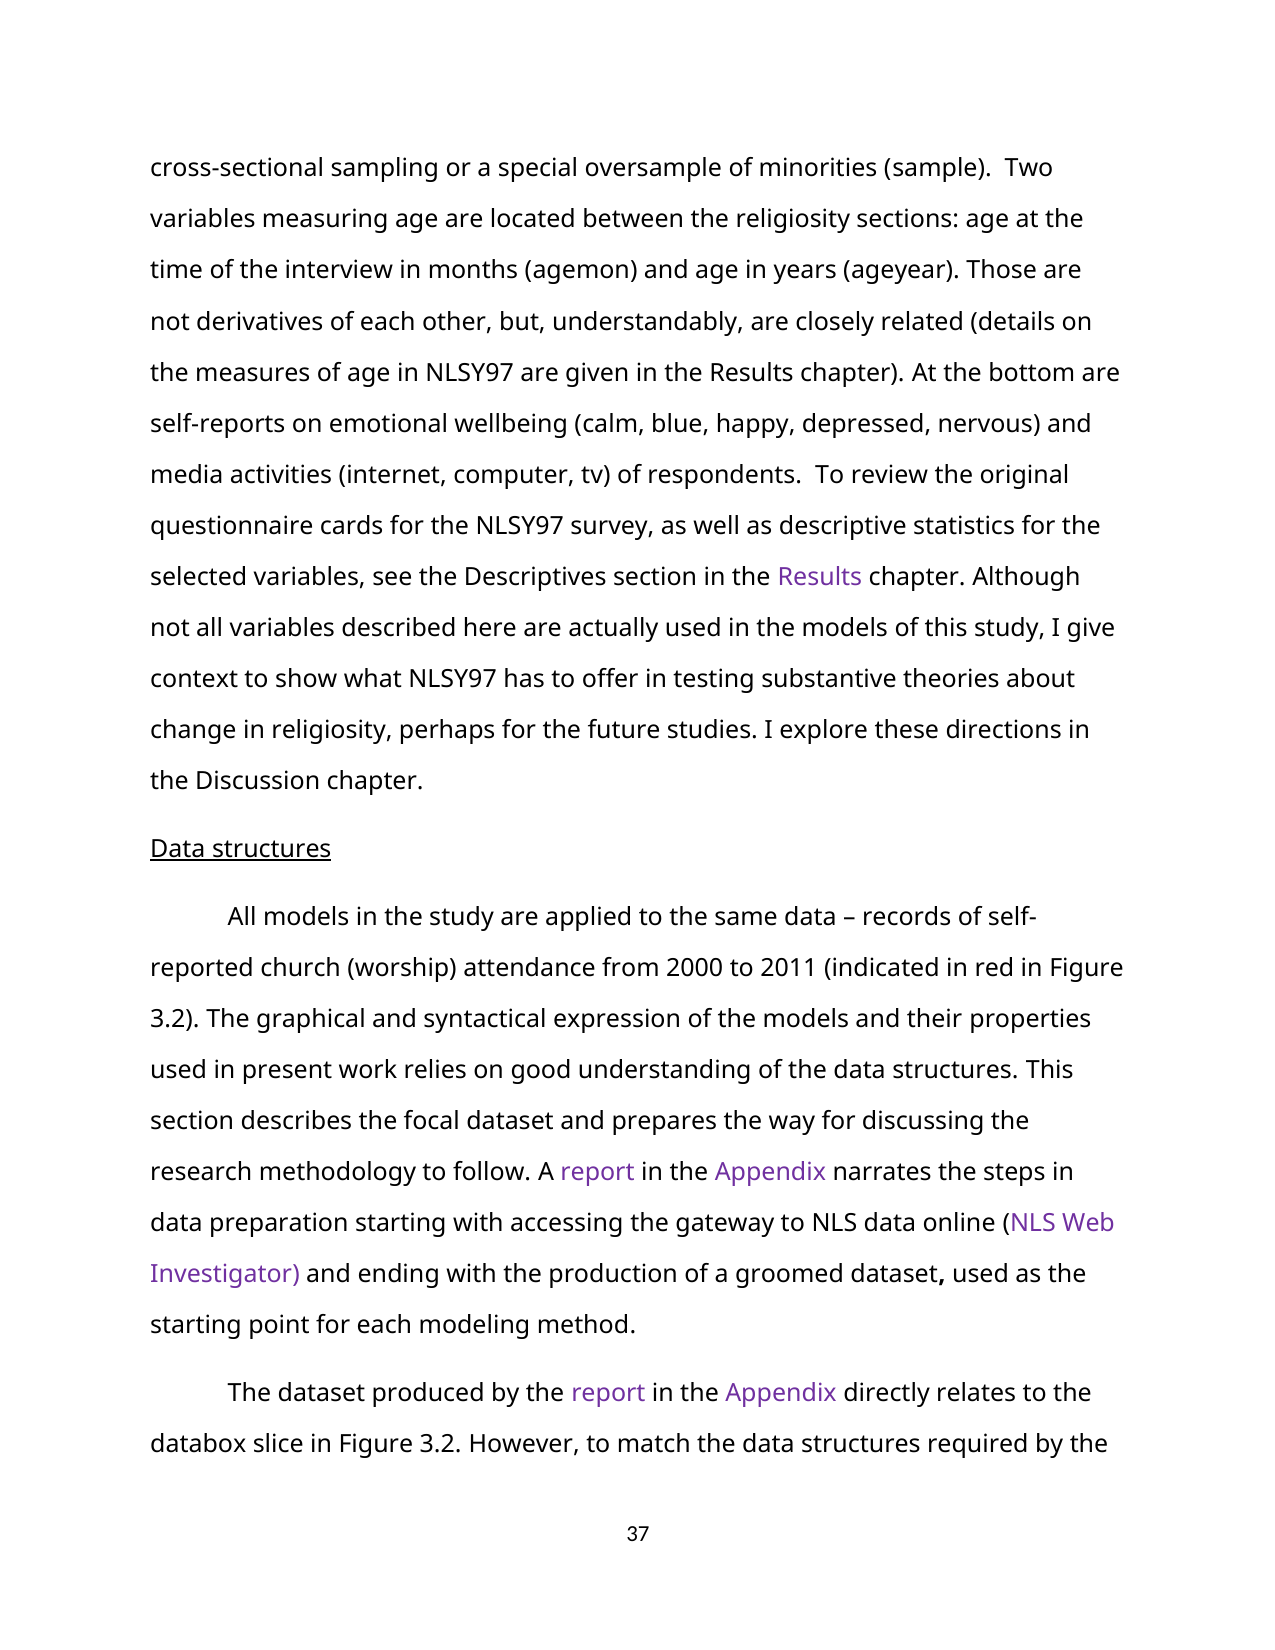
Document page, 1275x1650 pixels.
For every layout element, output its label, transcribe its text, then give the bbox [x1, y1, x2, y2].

subtitle Data structures [150, 830, 1125, 864]
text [150, 150, 1125, 797]
text All models in the study are applied to the same data – records of self-reported church (worship) attendance from 2000 to 2011 (indicated in red in Figure 3.2). The graphical and syntactical expression of the models and their properties used in present work relies on good understanding of the data structures. This section describes the focal dataset and prepares the way for discussing the research methodology to follow. A report in the Appendix narrates the steps in data preparation starting with accessing the gateway to NLS data online (NLS Web Investigator) and ending with the production of a groomed dataset, used as the starting point for each modeling method. [150, 898, 1125, 1341]
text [150, 1374, 1125, 1459]
